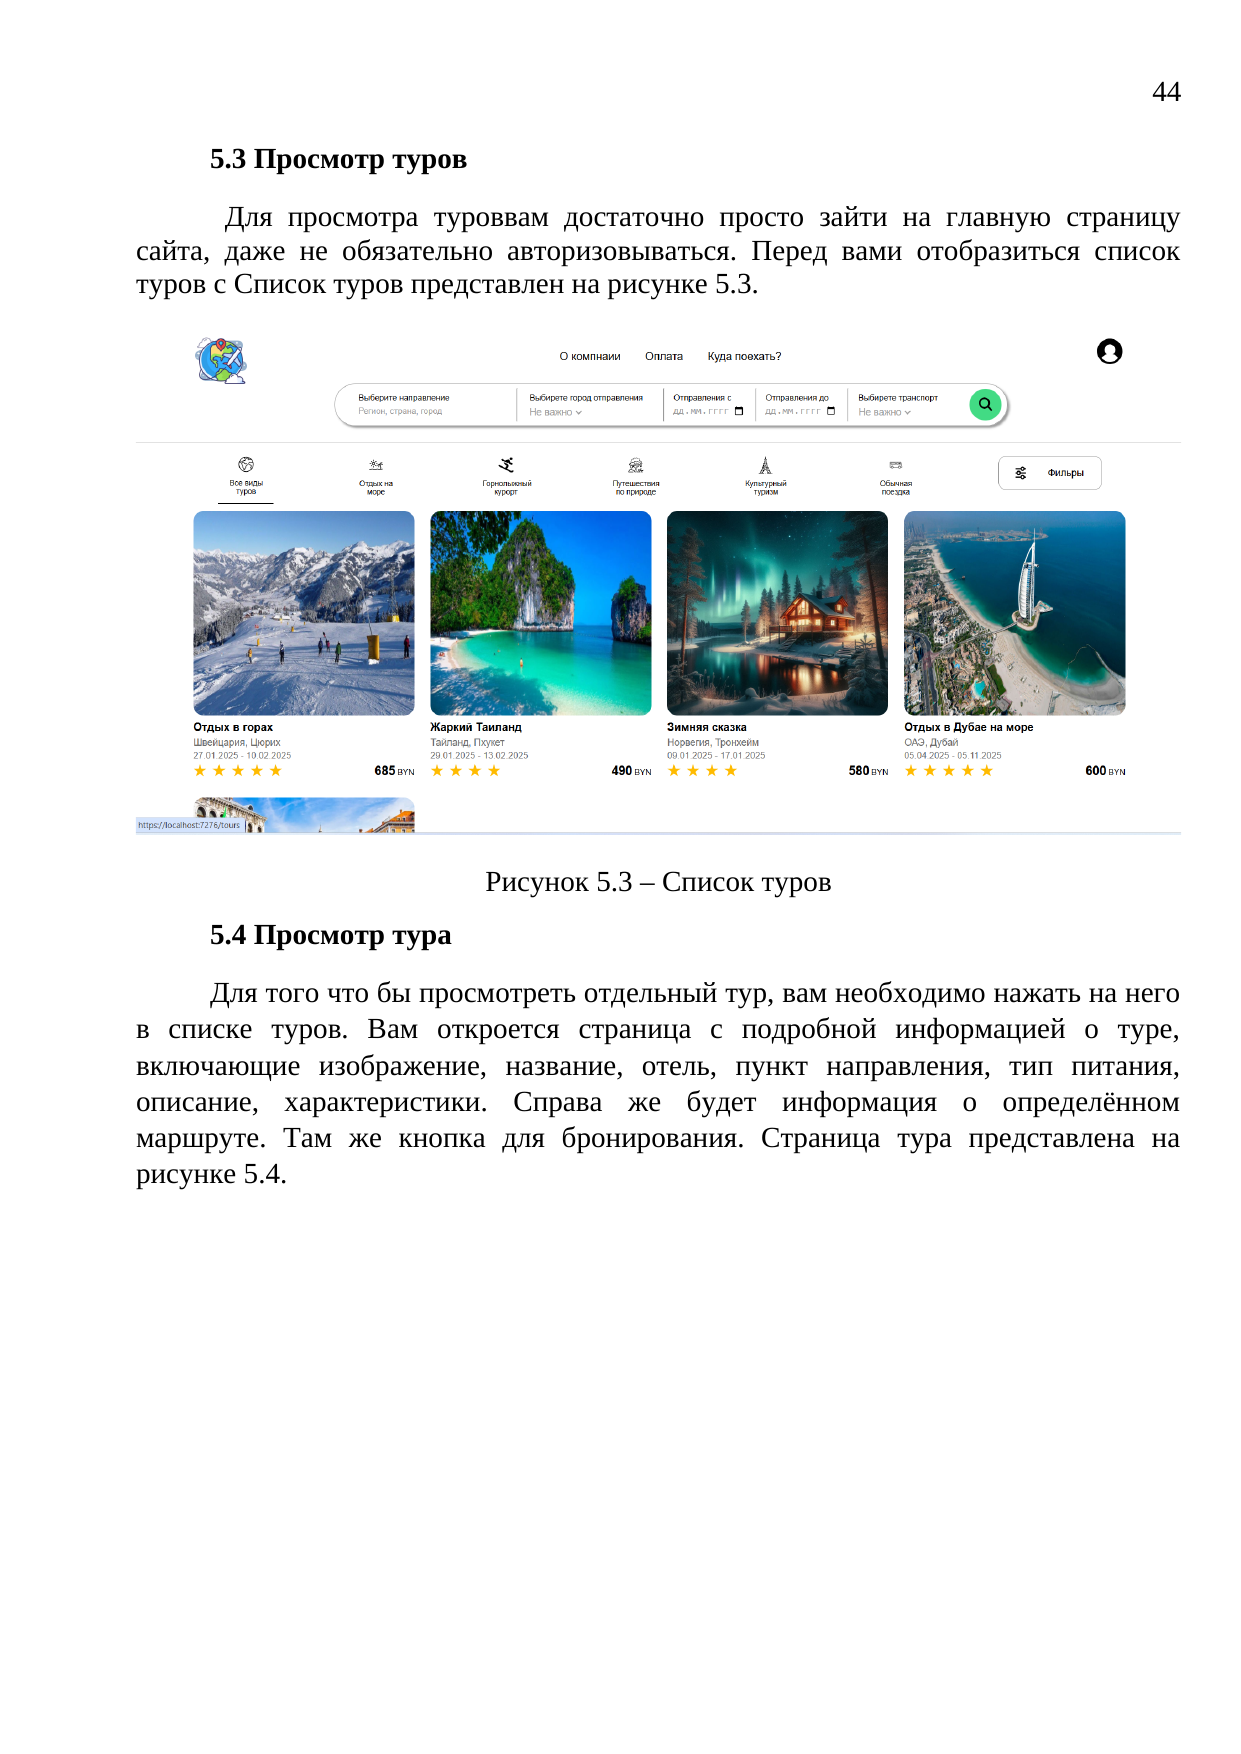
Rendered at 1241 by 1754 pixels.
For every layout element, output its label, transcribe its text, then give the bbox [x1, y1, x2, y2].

subtitle 5.3 Просмотр туров [136, 141, 1181, 174]
text Для того что бы просмотреть отдельный тур, вам необходимо нажать на него в списке туров. Вам откроется страница с подробной информацией о туре, включающие изображение, название, отель, пункт направления, тип питания, описание, характеристики. Справа же будет информация о определённом маршруте. Там же кнопка для бронирования. Страница тура представлена на рисунке 5.4. [136, 975, 1181, 1189]
subtitle 5.4 Просмотр тура [136, 917, 1181, 950]
text Рисунок 5.3 – Список туров [136, 864, 1181, 897]
picture [135, 329, 1182, 835]
text Для просмотра туроввам достаточно просто зайти на главную страницу сайта, даже не обязательно авторизовываться. Перед вами отобразиться список туров с Список туров представлен на рисунке 5.3. [136, 199, 1181, 300]
